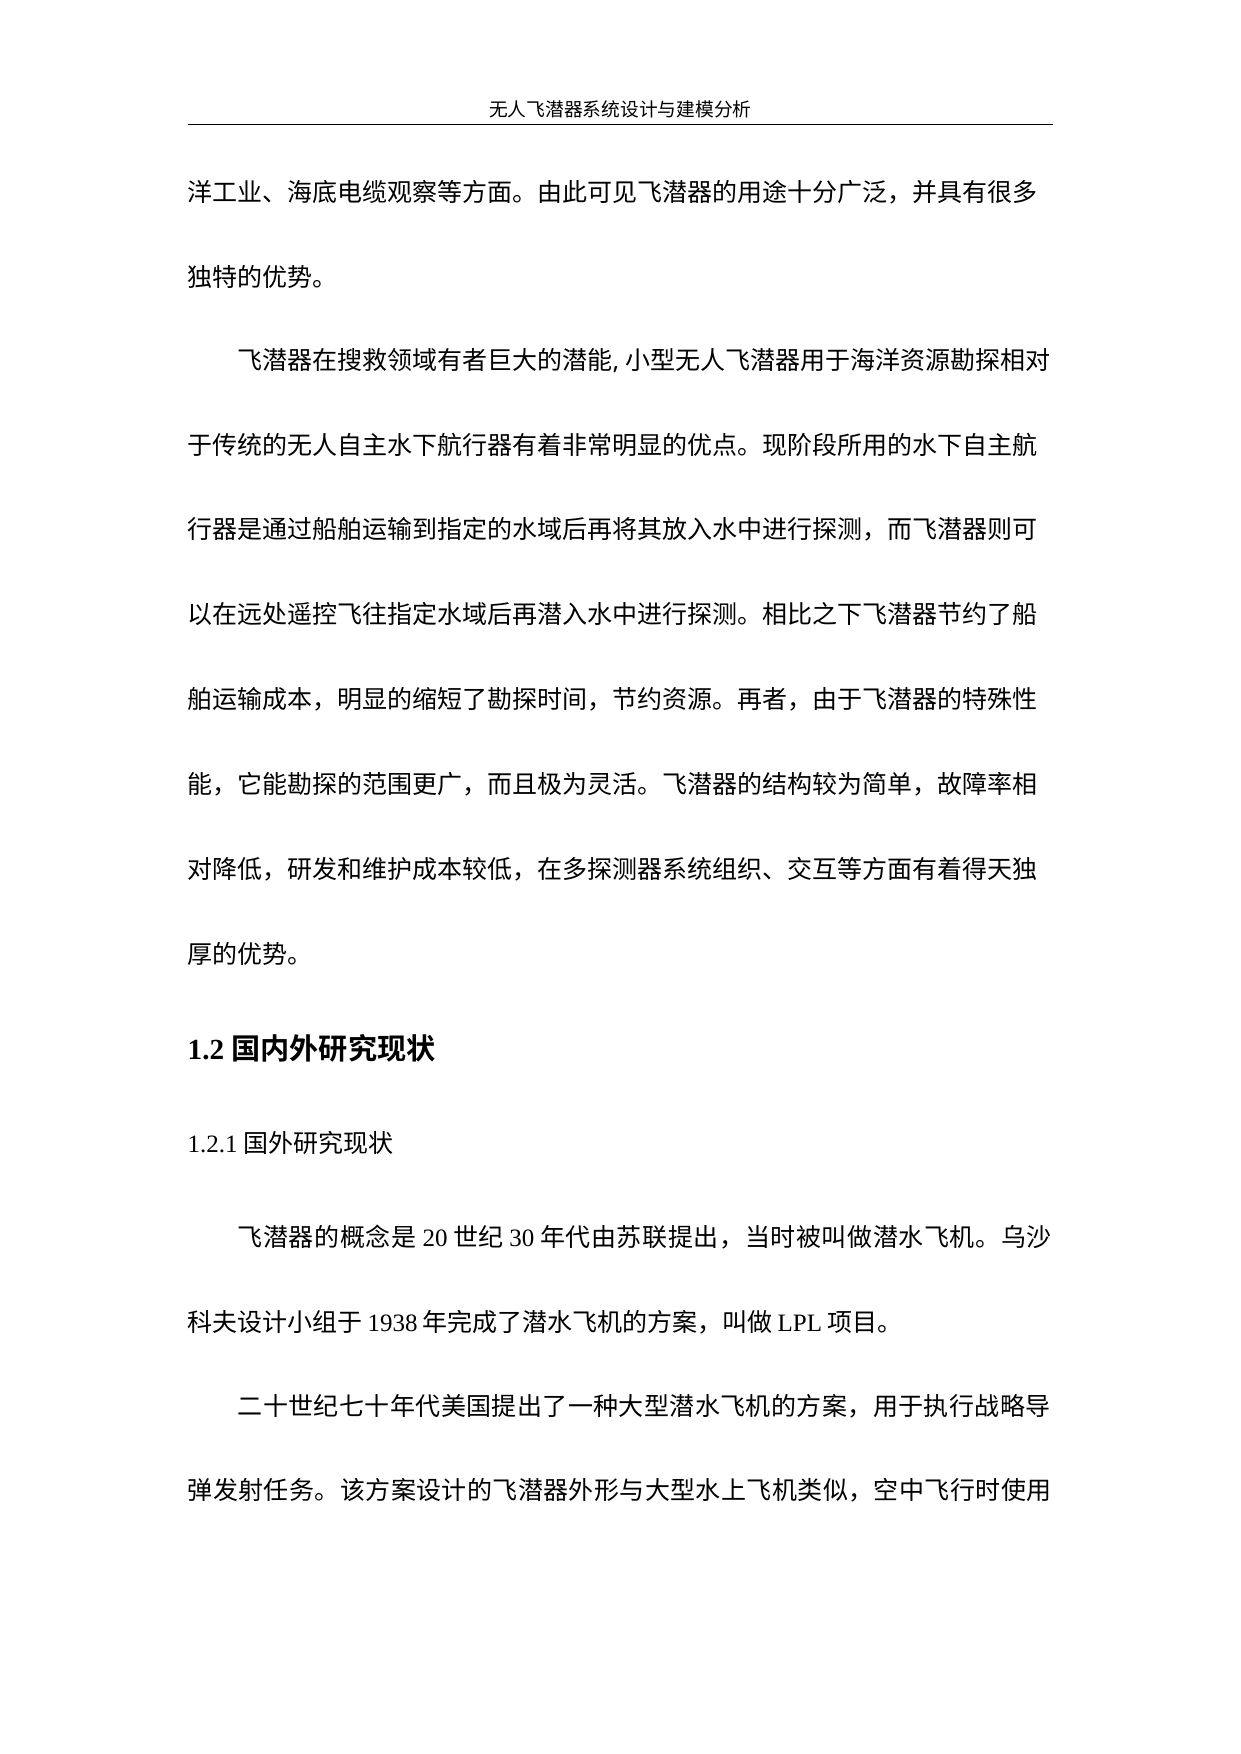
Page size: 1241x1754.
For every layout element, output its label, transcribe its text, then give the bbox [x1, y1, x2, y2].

text 飞潜器的概念是20世纪30年代由苏联提出，当时被叫做潜水飞机。乌沙科夫设计小组于1938年完成了潜水飞机的方案，叫做LPL项目。 [187, 1202, 1053, 1355]
subtitle 1.2.1 国外研究现状 [187, 1108, 1053, 1176]
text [187, 156, 1053, 309]
subtitle 国内外研究现状 [187, 1013, 1053, 1081]
text 飞潜器在搜救领域有者巨大的潜能, 小型无人飞潜器用于海洋资源勘探相对于传统的无人自主水下航行器有着非常明显的优点。现阶段所用的水下自主航行器是通过船舶运输到指定的水域后再将其放入水中进行探测，而飞潜器则可以在远处遥控飞往指定水域后再潜入水中进行探测。相比之下飞潜器节约了船舶运输成本，明显的缩短了勘探时间，节约资源。再者，由于飞潜器的特殊性能，它能勘探的范围更广，而且极为灵活。飞潜器的结构较为简单，故障率相对降低，研发和维护成本较低，在多探测器系统组织、交互等方面有着得天独厚的优势。 [187, 324, 1053, 987]
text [187, 1370, 1053, 1523]
